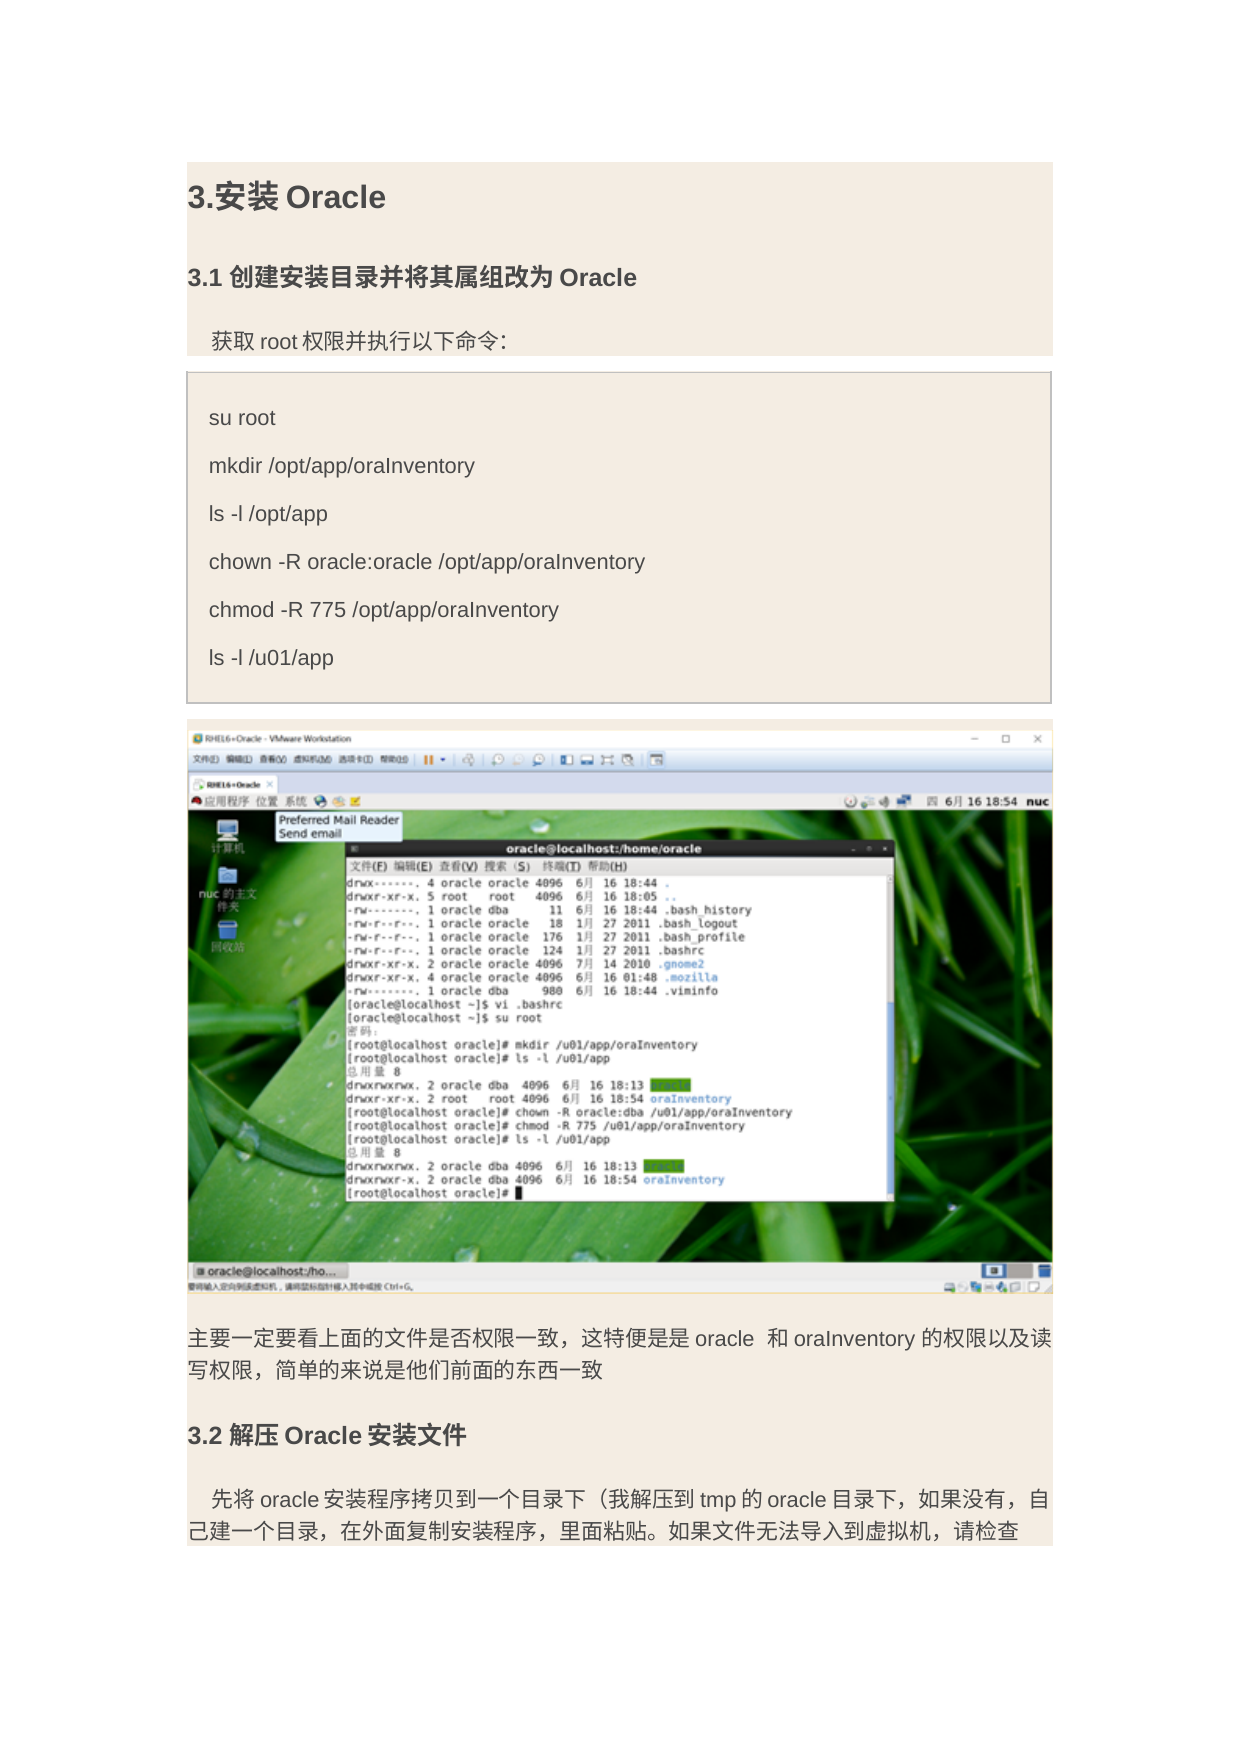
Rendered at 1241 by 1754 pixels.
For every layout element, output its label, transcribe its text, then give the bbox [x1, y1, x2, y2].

table_header su root mkdir /opt/app/oraInventory ls -l /opt/app chown -R oracle:oracle /opt/app/oraInventory chmod -R 775 /opt/app/oraInventory ls -l /u01/app [188, 373, 1050, 702]
subtitle 3.安装Oracle [187, 162, 1053, 227]
subtitle 3.1 创建安装目录并将其属组改为Oracle [187, 243, 1053, 308]
subtitle 3.2 解压Oracle安装文件 [187, 1401, 1053, 1466]
picture [187, 730, 1054, 1294]
text 获取root权限并执行以下命令： [187, 323, 1053, 356]
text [187, 1481, 1053, 1546]
text 主要一定要看上面的文件是否权限一致，这特便是是oracle 和 oraInventory 的权限以及读写权限，简单的来说是他们前面的东西一致 [187, 1320, 1053, 1385]
